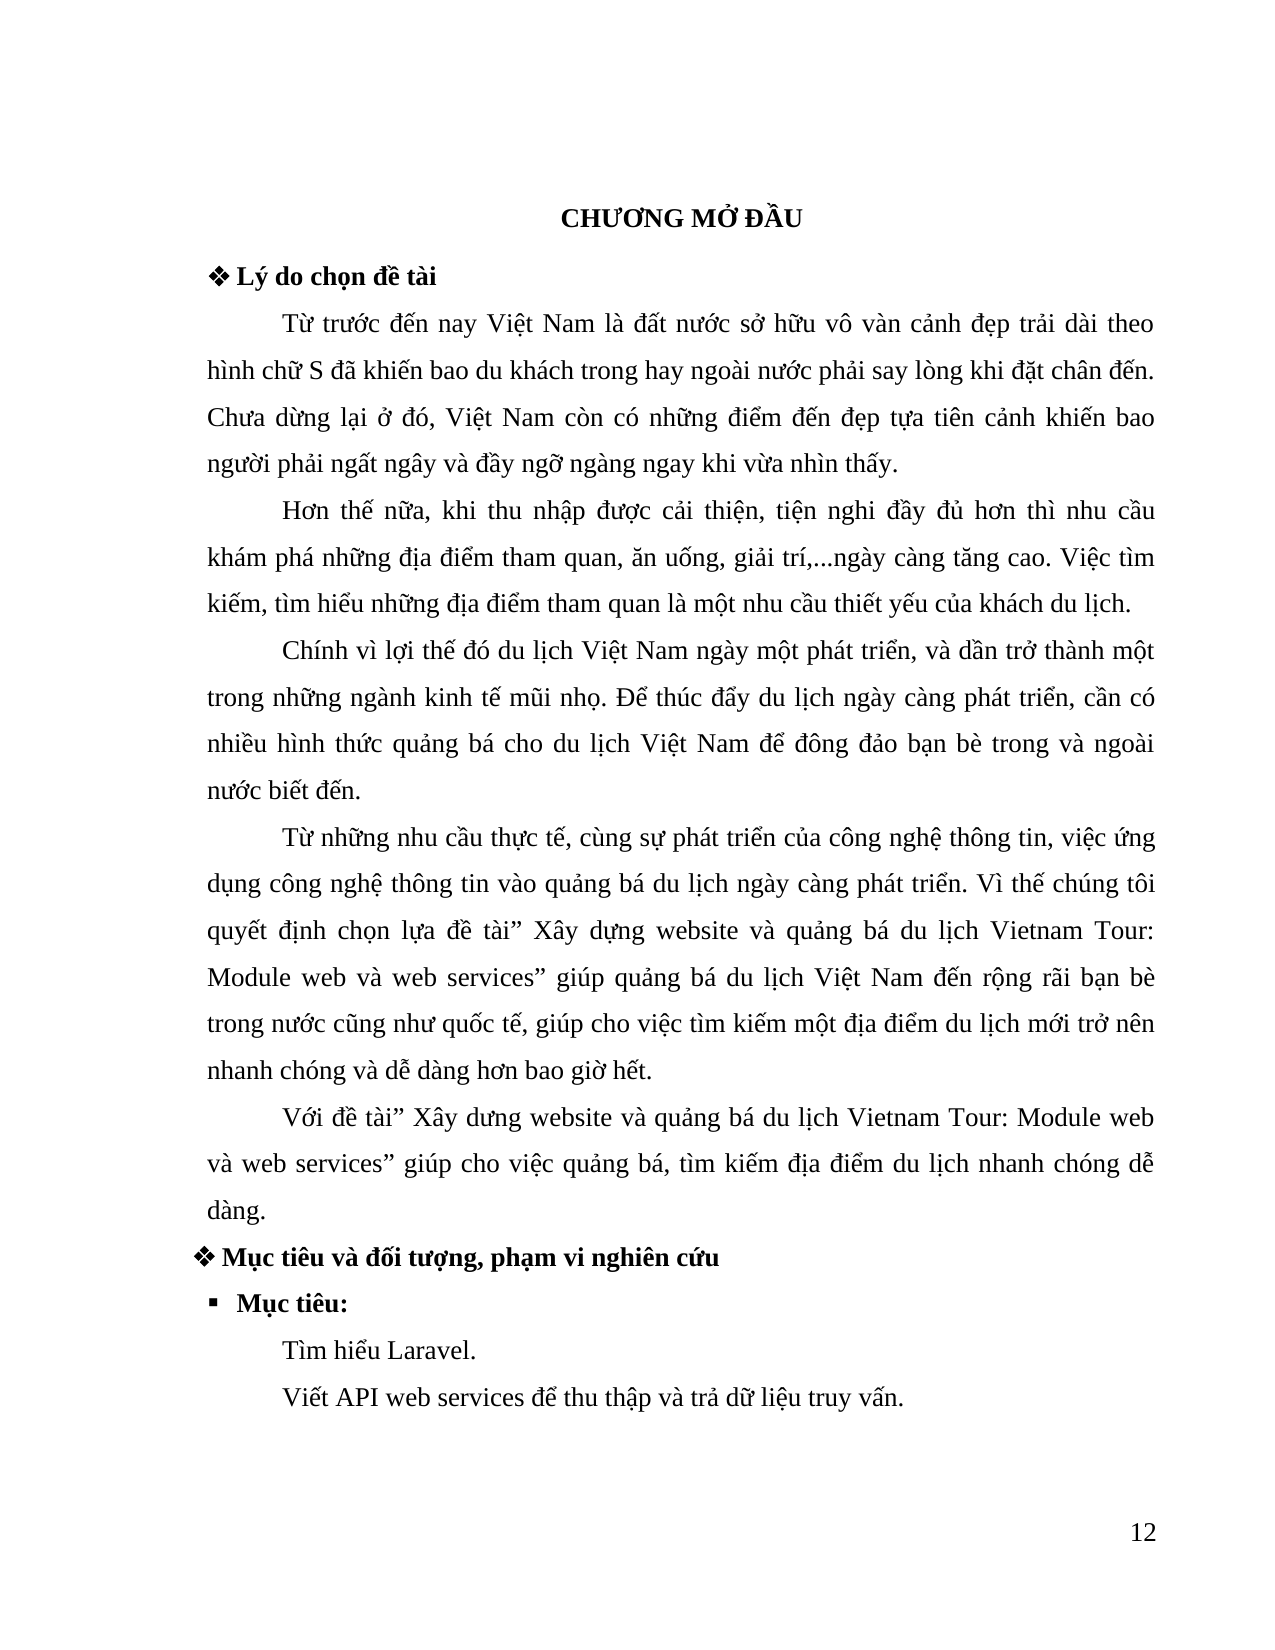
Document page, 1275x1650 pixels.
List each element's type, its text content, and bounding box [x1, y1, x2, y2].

text Viết API web services để thu thập và trả dữ liệu truy vấn. [207, 1381, 1156, 1412]
text Từ những nhu cầu thực tế, cùng sự phát triển của công nghệ thông tin, việc ứng dụng công nghệ thông tin vào quảng bá du lịch ngày càng phát triển. Vì thế chúng tôi quyết định chọn lựa đề tài” Xây dựng website và quảng bá du lịch Vietnam Tour: Module web và web services” giúp quảng bá du lịch Việt Nam đến rộng rãi bạn bè trong nước cũng như quốc tế, giúp cho việc tìm kiếm một địa điểm du lịch mới trở nên nhanh chóng và dễ dàng hơn bao giờ hết. [207, 821, 1156, 1085]
text Từ trước đến nay Việt Nam là đất nước sở hữu vô vàn cảnh đẹp trải dài theo hình chữ S đã khiến bao du khách trong hay ngoài nước phải say lòng khi đặt chân đến. Chưa dừng lại ở đó, Việt Nam còn có những điểm đến đẹp tựa tiên cảnh khiến bao người phải ngất ngây và đầy ngỡ ngàng ngay khi vừa nhìn thấy. [207, 307, 1156, 478]
text Hơn thế nữa, khi thu nhập được cải thiện, tiện nghi đầy đủ hơn thì nhu cầu khám phá những địa điểm tham quan, ăn uống, giải trí,...ngày càng tăng cao. Việc tìm kiếm, tìm hiểu những địa điểm tham quan là một nhu cầu thiết yếu của khách du lịch. [207, 494, 1156, 618]
text Chính vì lợi thế đó du lịch Việt Nam ngày một phát triển, và dần trở thành một trong những ngành kinh tế mũi nhọ. Để thúc đẩy du lịch ngày càng phát triển, cần có nhiều hình thức quảng bá cho du lịch Việt Nam để đông đảo bạn bè trong và ngoài nước biết đến. [207, 634, 1156, 805]
text Tìm hiểu Laravel. [207, 1334, 1156, 1366]
subtitle CHƯƠNG MỞ ĐẦU [207, 202, 1156, 233]
list Mục tiêu và đối tượng, phạm vi nghiên cứu [192, 1241, 1156, 1272]
text Với đề tài” Xây dưng website và quảng bá du lịch Vietnam Tour: Module web và web services” giúp cho việc quảng bá, tìm kiếm địa điểm du lịch nhanh chóng dễ dàng. [207, 1101, 1156, 1225]
list Mục tiêu: [207, 1288, 1156, 1319]
list Lý do chọn đề tài [207, 261, 1156, 292]
